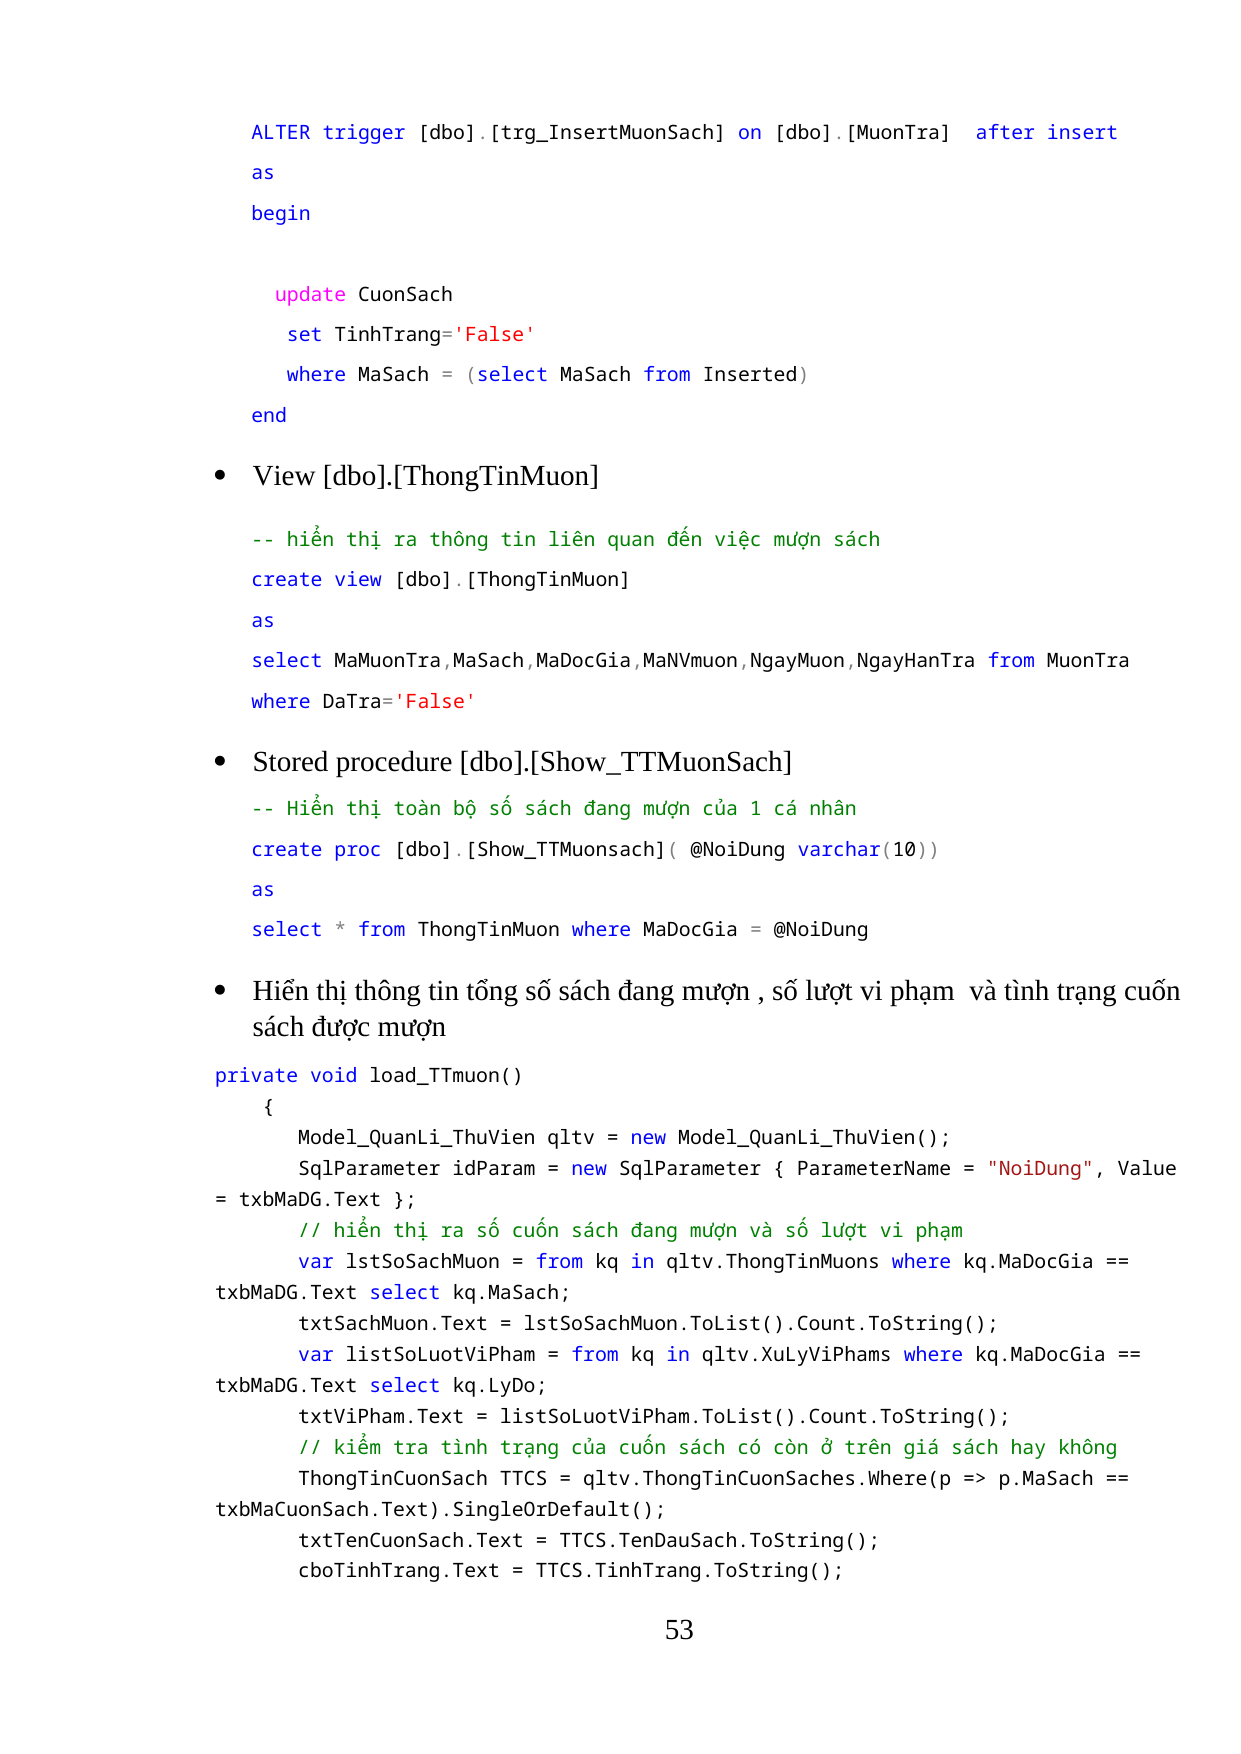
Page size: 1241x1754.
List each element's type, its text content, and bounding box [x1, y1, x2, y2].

text SqlParameter idParam = new SqlParameter { ParameterName = "NoiDung", Value = txbMaDG.Text }; [215, 1154, 1181, 1212]
text ThongTinCuonSach TTCS = qltv.ThongTinCuonSaches.Where(p => p.MaSach == txbMaCuonSach.Text).SingleOrDefault(); [215, 1464, 1181, 1522]
text create view [dbo].[ThongTinMuon] [251, 566, 1181, 593]
text end [251, 401, 1181, 428]
text where MaSach = (select MaSach from Inserted) [251, 361, 1181, 388]
text as [251, 606, 1181, 633]
text as [251, 158, 1181, 186]
text txtTenCuonSach.Text = TTCS.TenDauSach.ToString(); [215, 1526, 1181, 1553]
text -- Hiển thị toàn bộ số sách đang mượn của 1 cá nhân [251, 794, 1181, 821]
text txtSachMuon.Text = lstSoSachMuon.ToList().Count.ToString(); [215, 1309, 1181, 1336]
text { [215, 1093, 1181, 1120]
text create proc [dbo].[Show_TTMuonsach]( @NoiDung varchar(10)) [251, 835, 1181, 862]
text update CuonSach [251, 280, 1181, 307]
text txtViPham.Text = listSoLuotViPham.ToList().Count.ToString(); [215, 1402, 1181, 1429]
text // hiển thị ra số cuốn sách đang mượn và số lượt vi phạm [215, 1216, 1181, 1243]
text select MaMuonTra,MaSach,MaDocGia,MaNVmuon,NgayMuon,NgayHanTra from MuonTra where DaTra='False' [251, 646, 1181, 714]
text Model_QuanLi_ThuVien qltv = new Model_QuanLi_ThuVien(); [215, 1124, 1181, 1151]
text -- hiển thị ra thông tin liên quan đến việc mượn sách [251, 525, 1181, 552]
text var listSoLuotViPham = from kq in qltv.XuLyViPhams where kq.MaDocGia == txbMaDG.Text select kq.LyDo; [215, 1340, 1181, 1398]
text var lstSoSachMuon = from kq in qltv.ThongTinMuons where kq.MaDocGia == txbMaDG.Text select kq.MaSach; [215, 1247, 1181, 1305]
list Stored procedure [dbo].[Show_TTMuonSach] [215, 744, 1181, 778]
text as [251, 875, 1181, 902]
text begin [251, 199, 1181, 226]
list View [dbo].[ThongTinMuon] [215, 458, 1181, 492]
list Hiển thị thông tin tổng số sách đang mượn , số lượt vi phạm và tình trạng cuốn sách được mượn [215, 973, 1181, 1042]
text select * from ThongTinMuon where MaDocGia = @NoiDung [251, 916, 1181, 943]
text cboTinhTrang.Text = TTCS.TinhTrang.ToString(); [215, 1557, 1181, 1584]
text set TinhTrang='False' [251, 320, 1181, 347]
text // kiểm tra tình trạng của cuốn sách có còn ở trên giá sách hay không [215, 1433, 1181, 1460]
text ALTER trigger [dbo].[trg_InsertMuonSach] on [dbo].[MuonTra] after insert [251, 118, 1181, 145]
text private void load_TTmuon() [215, 1062, 1181, 1089]
